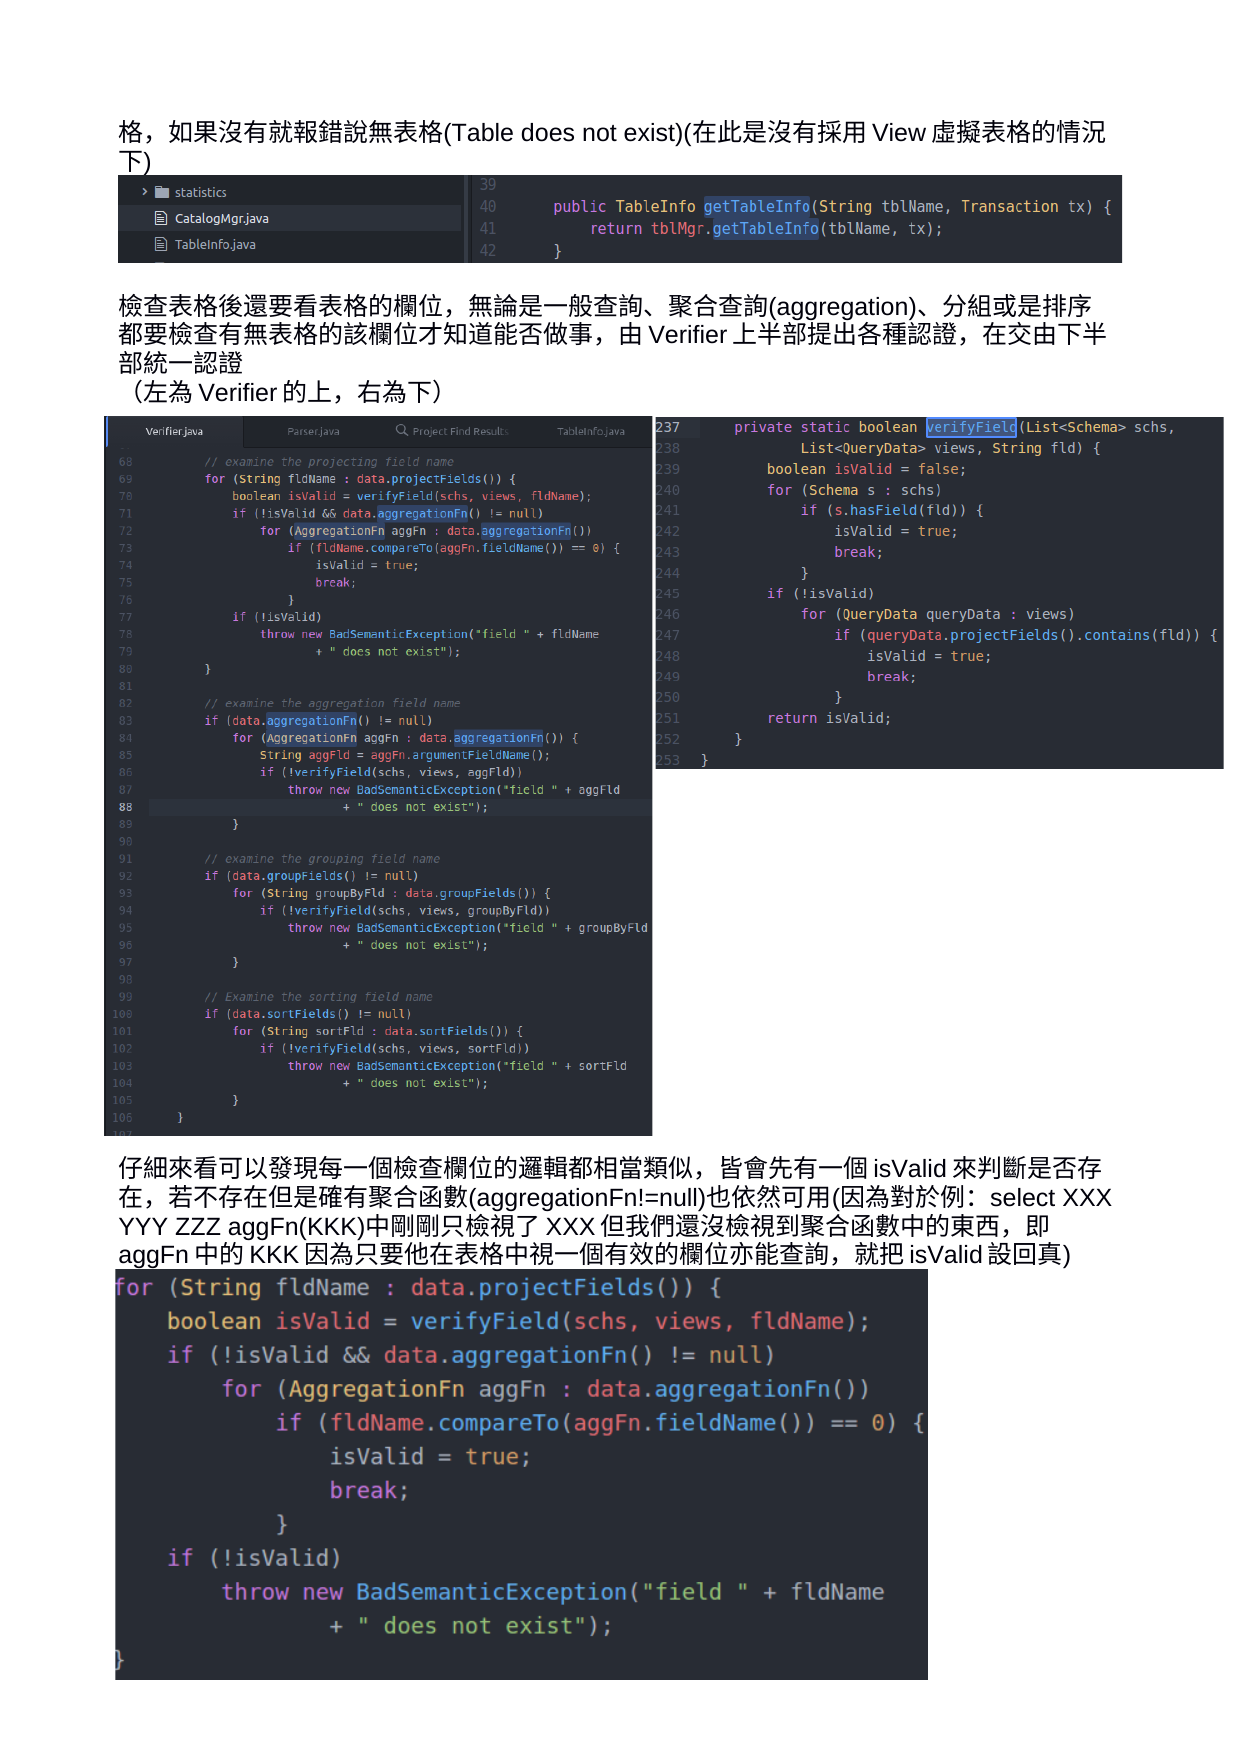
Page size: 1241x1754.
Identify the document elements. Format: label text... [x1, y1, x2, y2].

picture [118, 175, 1123, 263]
picture [104, 416, 653, 1136]
text （左為Verifier的上，右為下） [118, 378, 1122, 407]
picture [655, 417, 1224, 769]
picture [115, 1269, 928, 1680]
text 都要檢查有無表格的該欄位才知道能否做事，由Verifier上半部提出各種認證，在交由下半部統一認證 [118, 320, 1122, 378]
text 檢查表格後還要看表格的欄位，無論是一般查詢、聚合查詢(aggregation)、分組或是排序 [118, 292, 1122, 320]
text 仔細來看可以發現每一個檢查欄位的邏輯都相當類似，皆會先有一個isValid來判斷是否存在，若不存在但是確有聚合函數(aggregationFn!=null)也依然可用(因為對於例：select XXX YYY ZZZ aggFn(KKK)中剛剛只檢視了XXX但我們還沒檢視到聚合函數中的東西，即aggFn中的KKK因為只要他在表格中視一個有效的欄位亦能查詢，就把isValid設回真) [118, 1154, 1122, 1269]
